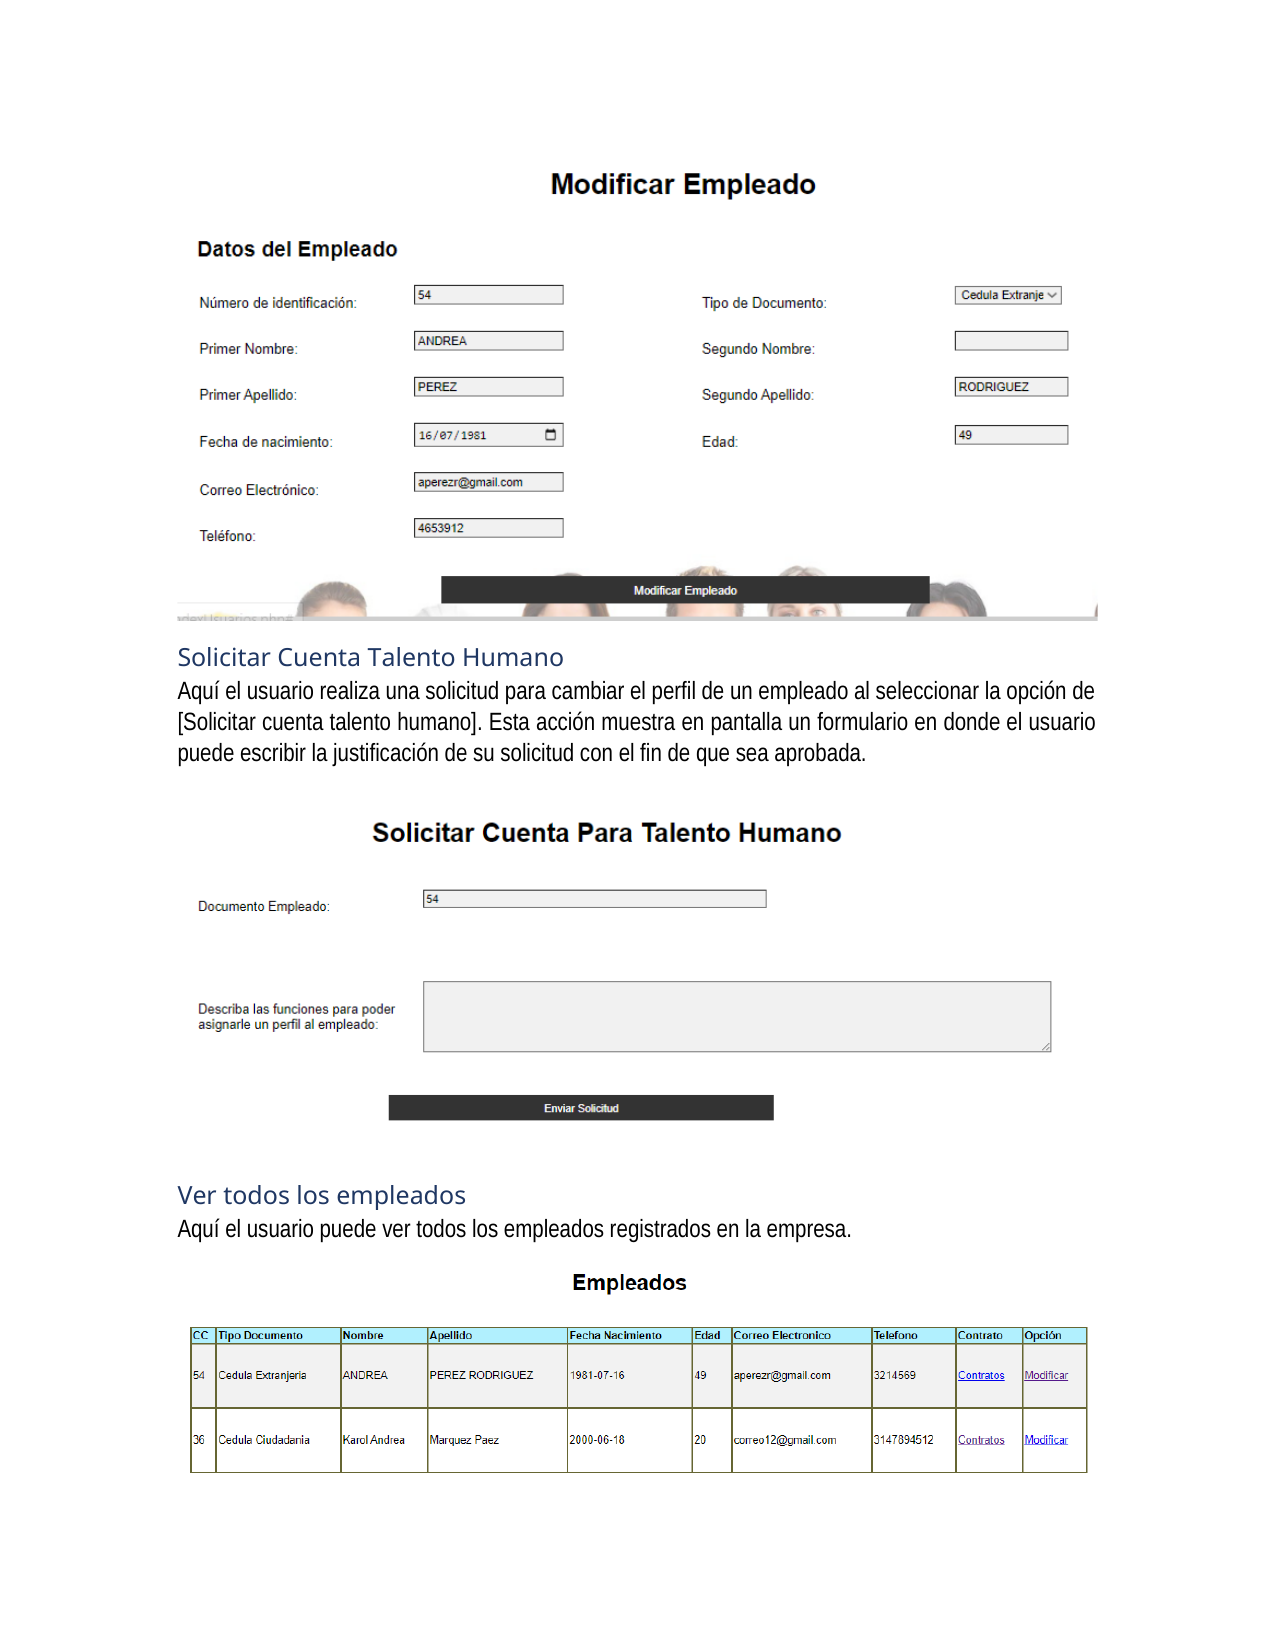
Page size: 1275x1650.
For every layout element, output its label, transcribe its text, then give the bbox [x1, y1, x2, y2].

text Aquí el usuario realiza una solicitud para cambiar el perfil de un empleado al seleccionar la opción de [Solicitar cuenta talento humano]. Esta acción muestra en pantalla un formulario en donde el usuario puede escribir la justificación de su solicitud con el fin de que sea aprobada. [177, 676, 1098, 767]
picture [177, 1261, 1098, 1500]
subtitle Solicitar Cuenta Talento Humano [177, 639, 1098, 673]
subtitle Ver todos los empleados [177, 1177, 1098, 1211]
text Aquí el usuario puede ver todos los empleados registrados en la empresa. [177, 1214, 1098, 1243]
picture [177, 785, 1098, 1159]
picture [177, 147, 1098, 621]
